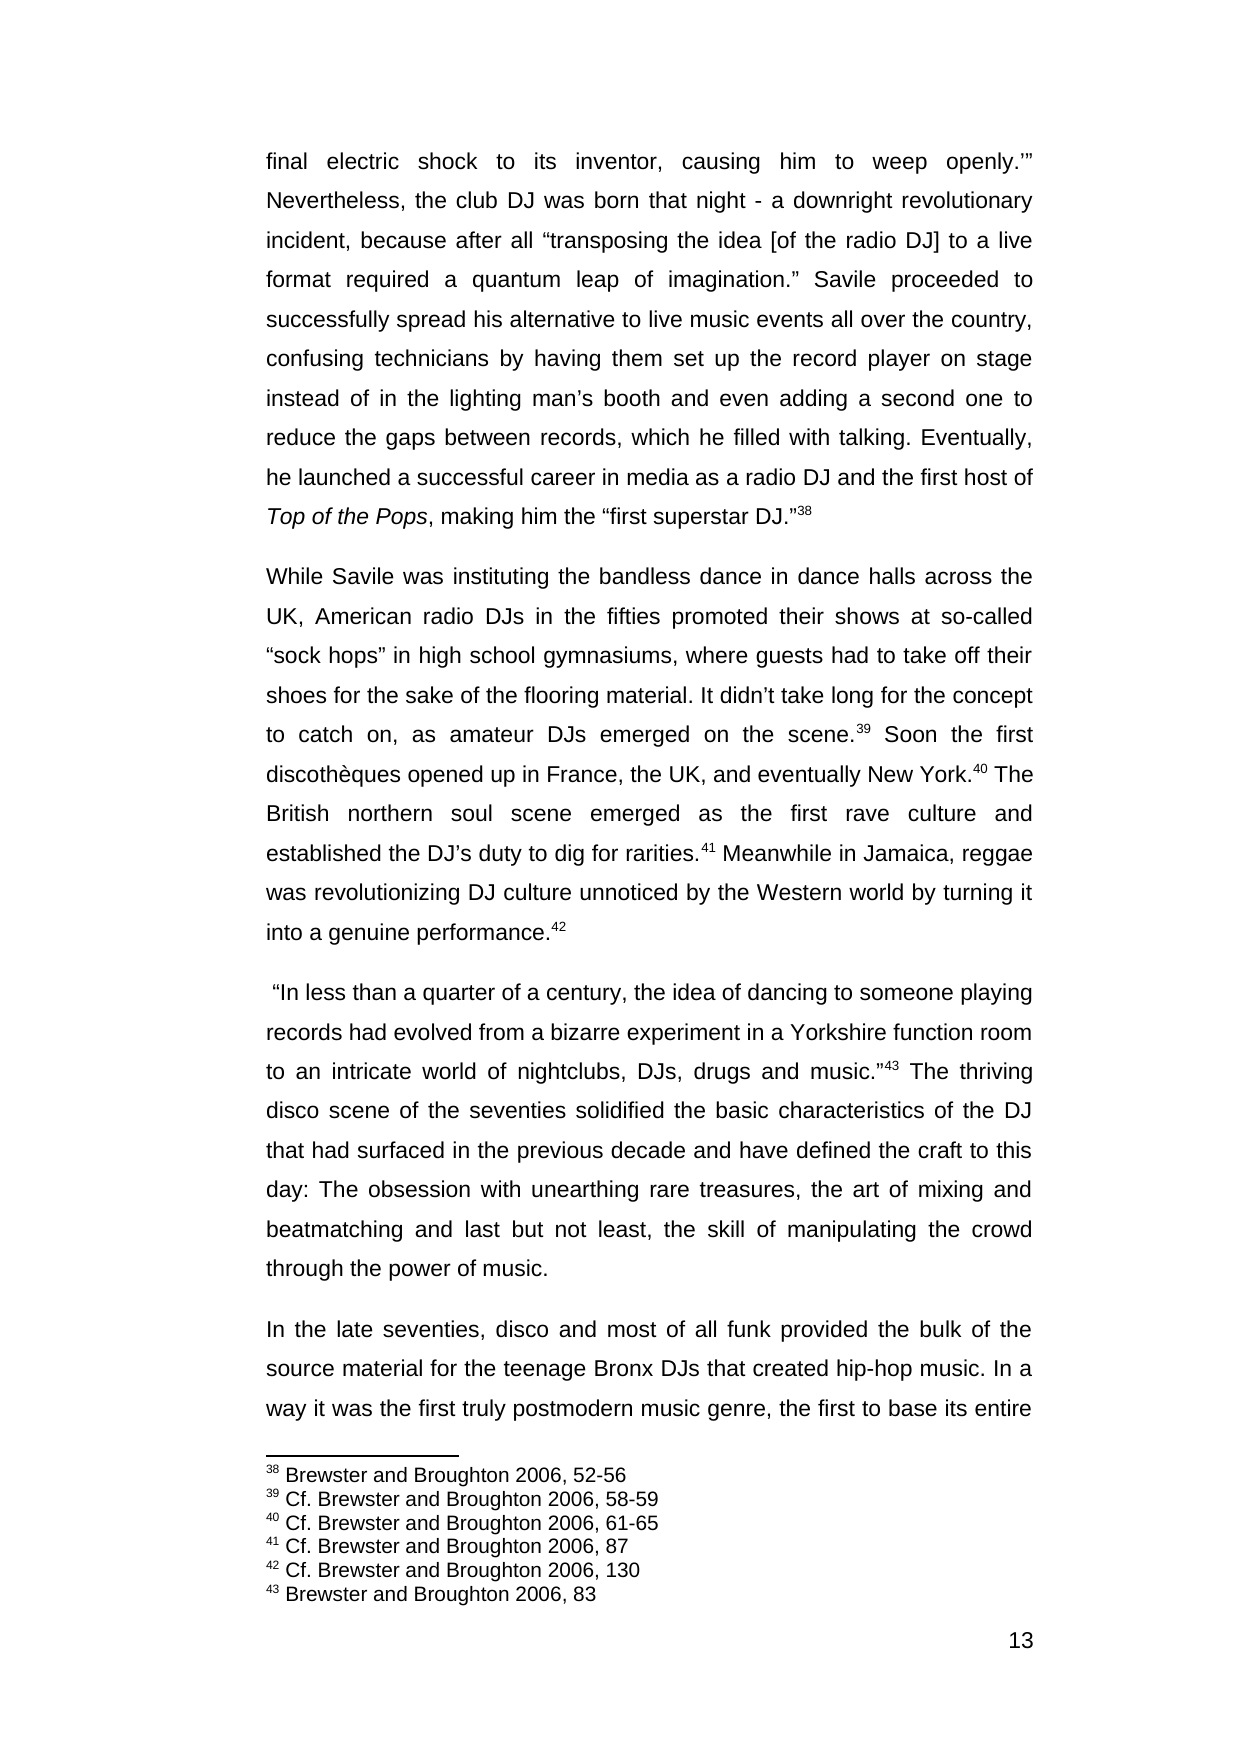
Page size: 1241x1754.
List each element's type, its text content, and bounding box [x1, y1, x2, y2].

text “In less than a quarter of a century, the idea of dancing to someone playing records had evolved from a bizarre experiment in a Yorkshire function room to an intricate world of nightclubs, DJs, drugs and music.” The thriving disco scene of the seventies solidified the basic characteristics of the DJ that had surfaced in the previous decade and have defined the craft to this day: The obsession with unearthing rare treasures, the art of mixing and beatmatching and last but not least, the skill of manipulating the crowd through the power of music. [266, 979, 1033, 1282]
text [266, 148, 1033, 529]
text While Savile was instituting the bandless dance in dance halls across the UK, American radio DJs in the fifties promoted their shows at so-called “sock hops” in high school gymnasiums, where guests had to take off their shoes for the sake of the flooring material. It didn’t take long for the concept to catch on, as amateur DJs emerged on the scene. Soon the first discothèques opened up in France, the UK, and eventually New York. The British northern soul scene emerged as the first rave culture and established the DJ’s duty to dig for rarities. Meanwhile in Jamaica, reggae was revolutionizing DJ culture unnoticed by the Western world by turning it into a genuine performance. [266, 563, 1033, 945]
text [266, 1316, 1033, 1421]
